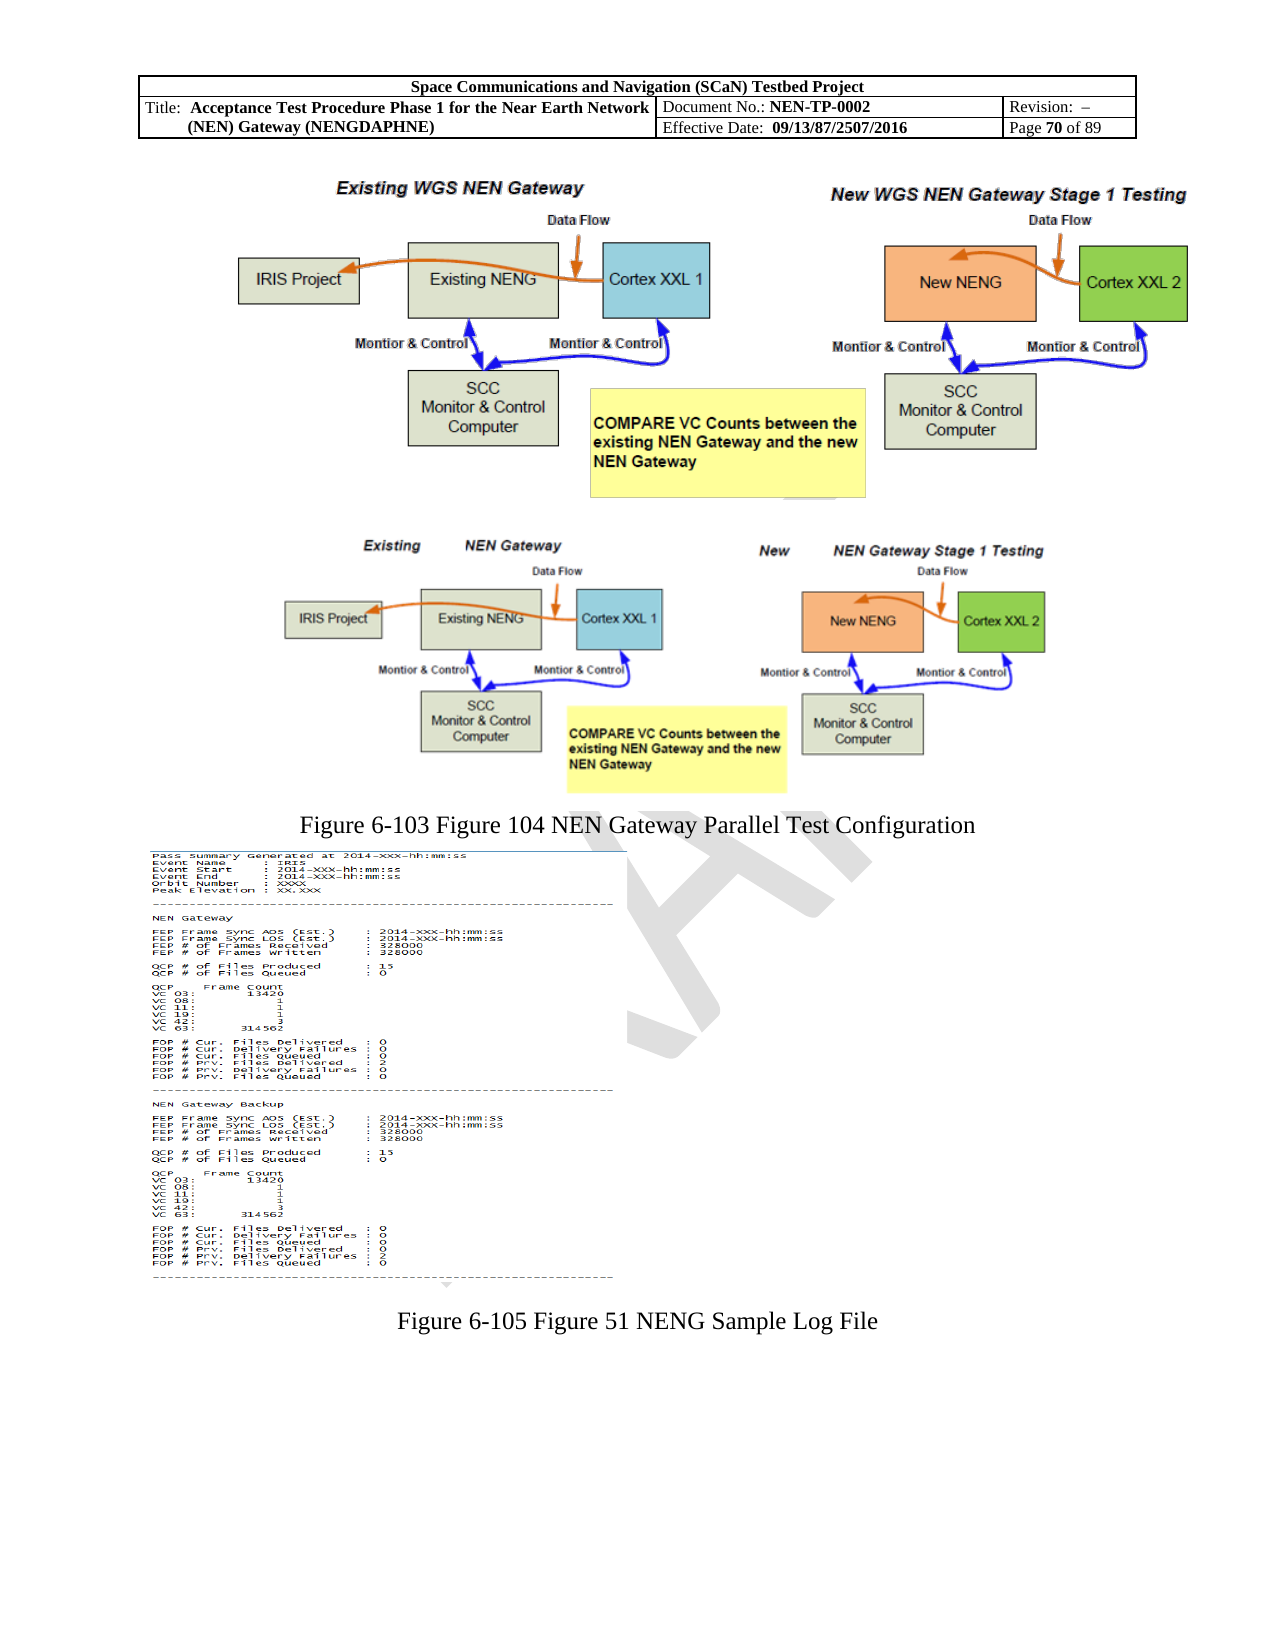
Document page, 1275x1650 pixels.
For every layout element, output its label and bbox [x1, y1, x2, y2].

picture [150, 851, 628, 1282]
picture [225, 167, 1200, 811]
